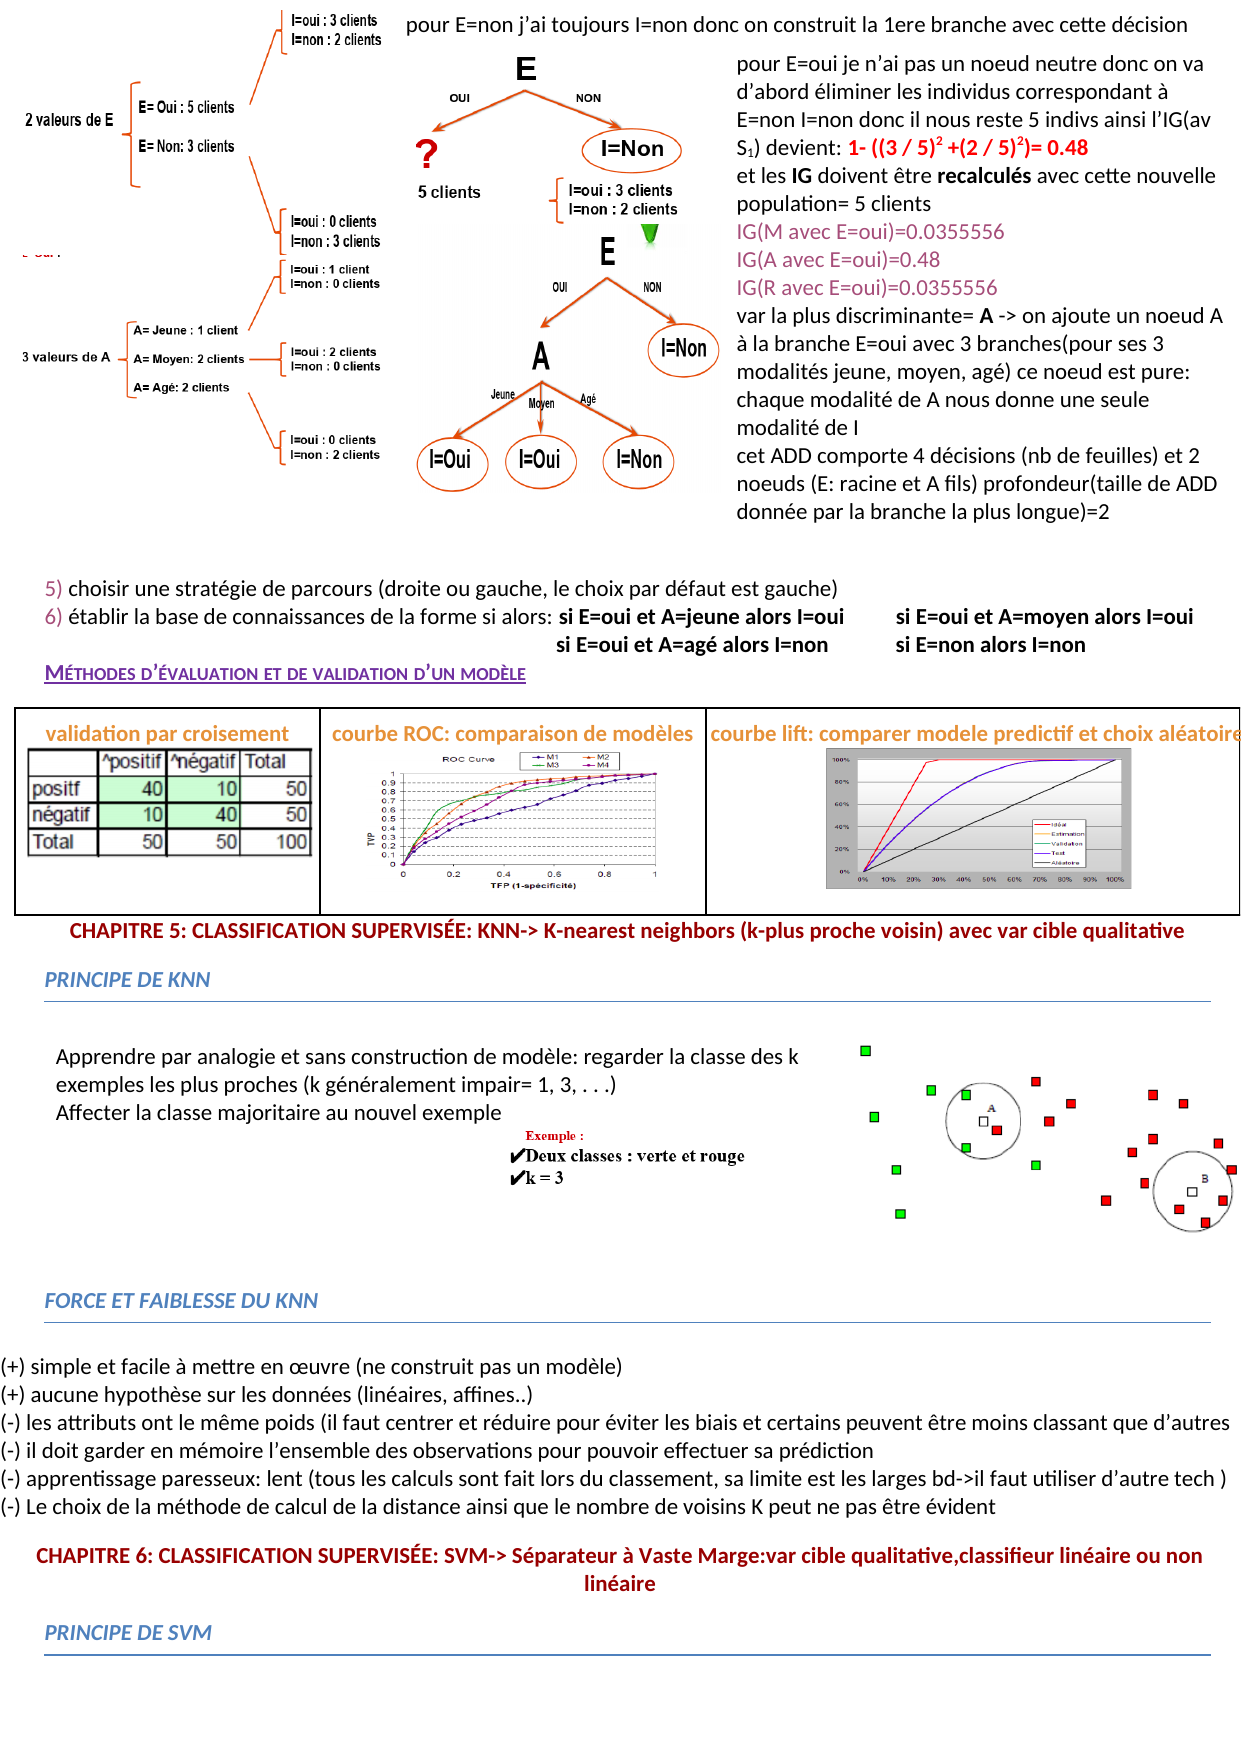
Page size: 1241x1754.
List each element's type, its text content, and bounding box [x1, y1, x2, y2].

table_header Apprendre par analogie et sans construction de modèle: regarder la classe des k exemples les plus proches (k généralement impair= 1, 3, . . .) Affecter la classe majoritaire au nouvel exemple [16, 1032, 847, 1265]
picture [25, 747, 314, 858]
text PRINCIPE DE KNN [44, 965, 1211, 1001]
picture [366, 747, 660, 892]
table_header validation par croisement [16, 709, 319, 914]
picture [510, 1126, 748, 1191]
text PRINCIPE DE SVM [44, 1618, 1211, 1654]
text 5) choisir une stratégie de parcours (droite ou gauche, le choix par défaut est gauche) 6) établir la base de connaissances de la forme si alors: si E=oui et A=jeune alors I=oui si E=oui et A=moyen alors I=oui si E=oui et A=agé alors I=non si E=non alors I=non Méthodes d’évaluation et de validation d’un modèle [44, 574, 1210, 686]
text (+) simple et facile à mettre en œuvre (ne construit pas un modèle) (+) aucune hypothèse sur les données (linéaires, affines..) (-) les attributs ont le même poids (il faut centrer et réduire pour éviter les biais et certains peuvent être moins classant que d’autres (-) il doit garder en mémoire l’ensemble des observations pour pouvoir effectuer sa prédiction (-) apprentissage paresseux: lent (tous les calculs sont fait lors du classement, sa limite est les larges bd->il faut utiliser d’autre tech ) (-) Le choix de la méthode de calcul de la distance ainsi que le nombre de voisins K peut ne pas être évident [0, 1352, 1239, 1521]
table_header courbe ROC: comparaison de modèles [321, 709, 705, 914]
table_header pour E=non j’ai toujours I=non donc on construit la 1ere branche avec cette décision [395, 0, 1240, 574]
picture [857, 1042, 1239, 1234]
picture [823, 747, 1132, 889]
table_header [847, 1032, 1240, 1265]
picture [416, 48, 721, 493]
text FORCE ET FAIBLESSE DU KNN [44, 1286, 1211, 1322]
table_header [13, 0, 395, 574]
text CHAPITRE 6: CLASSIFICATION SUPERVISÉE: SVM-> Séparateur à Vaste Marge:var cible qualitative,classifieur linéaire ou non linéaire [0, 1541, 1239, 1597]
picture [22, 10, 389, 468]
table_header courbe lift: comparer modele predictif et choix aléatoire [707, 709, 1239, 914]
text CHAPITRE 5: CLASSIFICATION SUPERVISÉE: KNN-> K-nearest neighbors (k-plus proche voisin) avec var cible qualitative [44, 916, 1211, 944]
